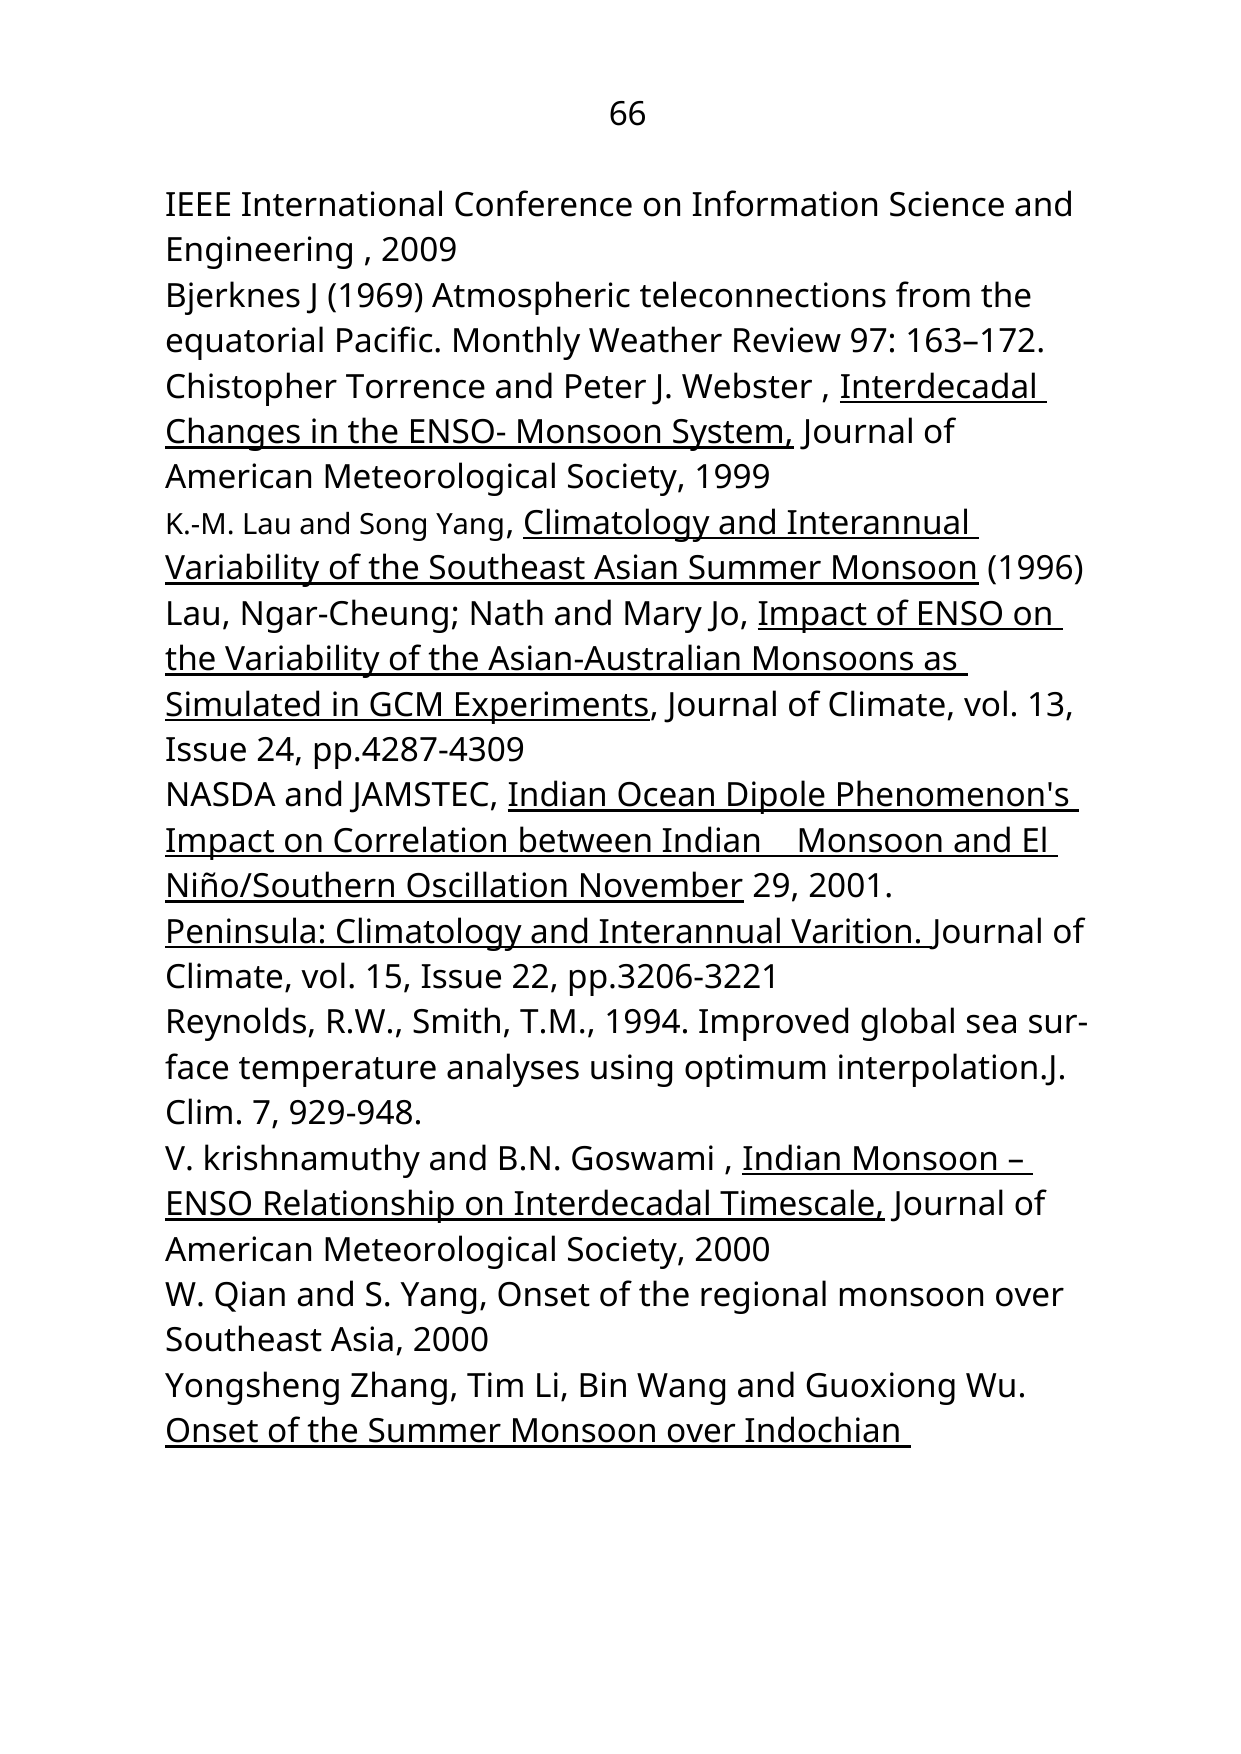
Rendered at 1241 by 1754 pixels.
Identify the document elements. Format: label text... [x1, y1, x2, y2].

list K.-M. Lau and Song Yang, Climatology and Interannual Variability of the Southeast Asian Summer Monsoon (1996) [165, 499, 1090, 589]
text Bjerknes J (1969) Atmospheric teleconnections from the equatorial Pacific. Monthly Weather Review 97: 163–172. [165, 272, 1090, 362]
text Yongsheng Zhang, Tim Li, Bin Wang and Guoxiong Wu. Onset of the Summer Monsoon over Indochian [165, 1362, 1090, 1452]
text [165, 181, 1090, 272]
text Peninsula: Climatology and Interannual Varition. Journal of Climate, vol. 15, Issue 22, pp.3206-3221 [165, 907, 1090, 998]
list Reynolds, R.W., Smith, T.M., 1994. Improved global sea sur-face temperature analyses using optimum interpolation.J. Clim. 7, 929-948. [165, 998, 1090, 1134]
text W. Qian and S. Yang, Onset of the regional monsoon over Southeast Asia, 2000 [165, 1271, 1090, 1362]
text NASDA and JAMSTEC, Indian Ocean Dipole Phenomenon's Impact on Correlation between Indian Monsoon and El Niño/Southern Oscillation November 29, 2001. [165, 771, 1090, 907]
text Lau, Ngar-Cheung; Nath and Mary Jo, Impact of ENSO on the Variability of the Asian-Australian Monsoons as Simulated in GCM Experiments, Journal of Climate, vol. 13, Issue 24, pp.4287-4309 [165, 589, 1090, 771]
text Chistopher Torrence and Peter J. Webster , Interdecadal Changes in the ENSO- Monsoon System, Journal of American Meteorological Society, 1999 [165, 362, 1090, 499]
text V. krishnamuthy and B.N. Goswami , Indian Monsoon – ENSO Relationship on Interdecadal Timescale, Journal of American Meteorological Society, 2000 [165, 1134, 1090, 1271]
